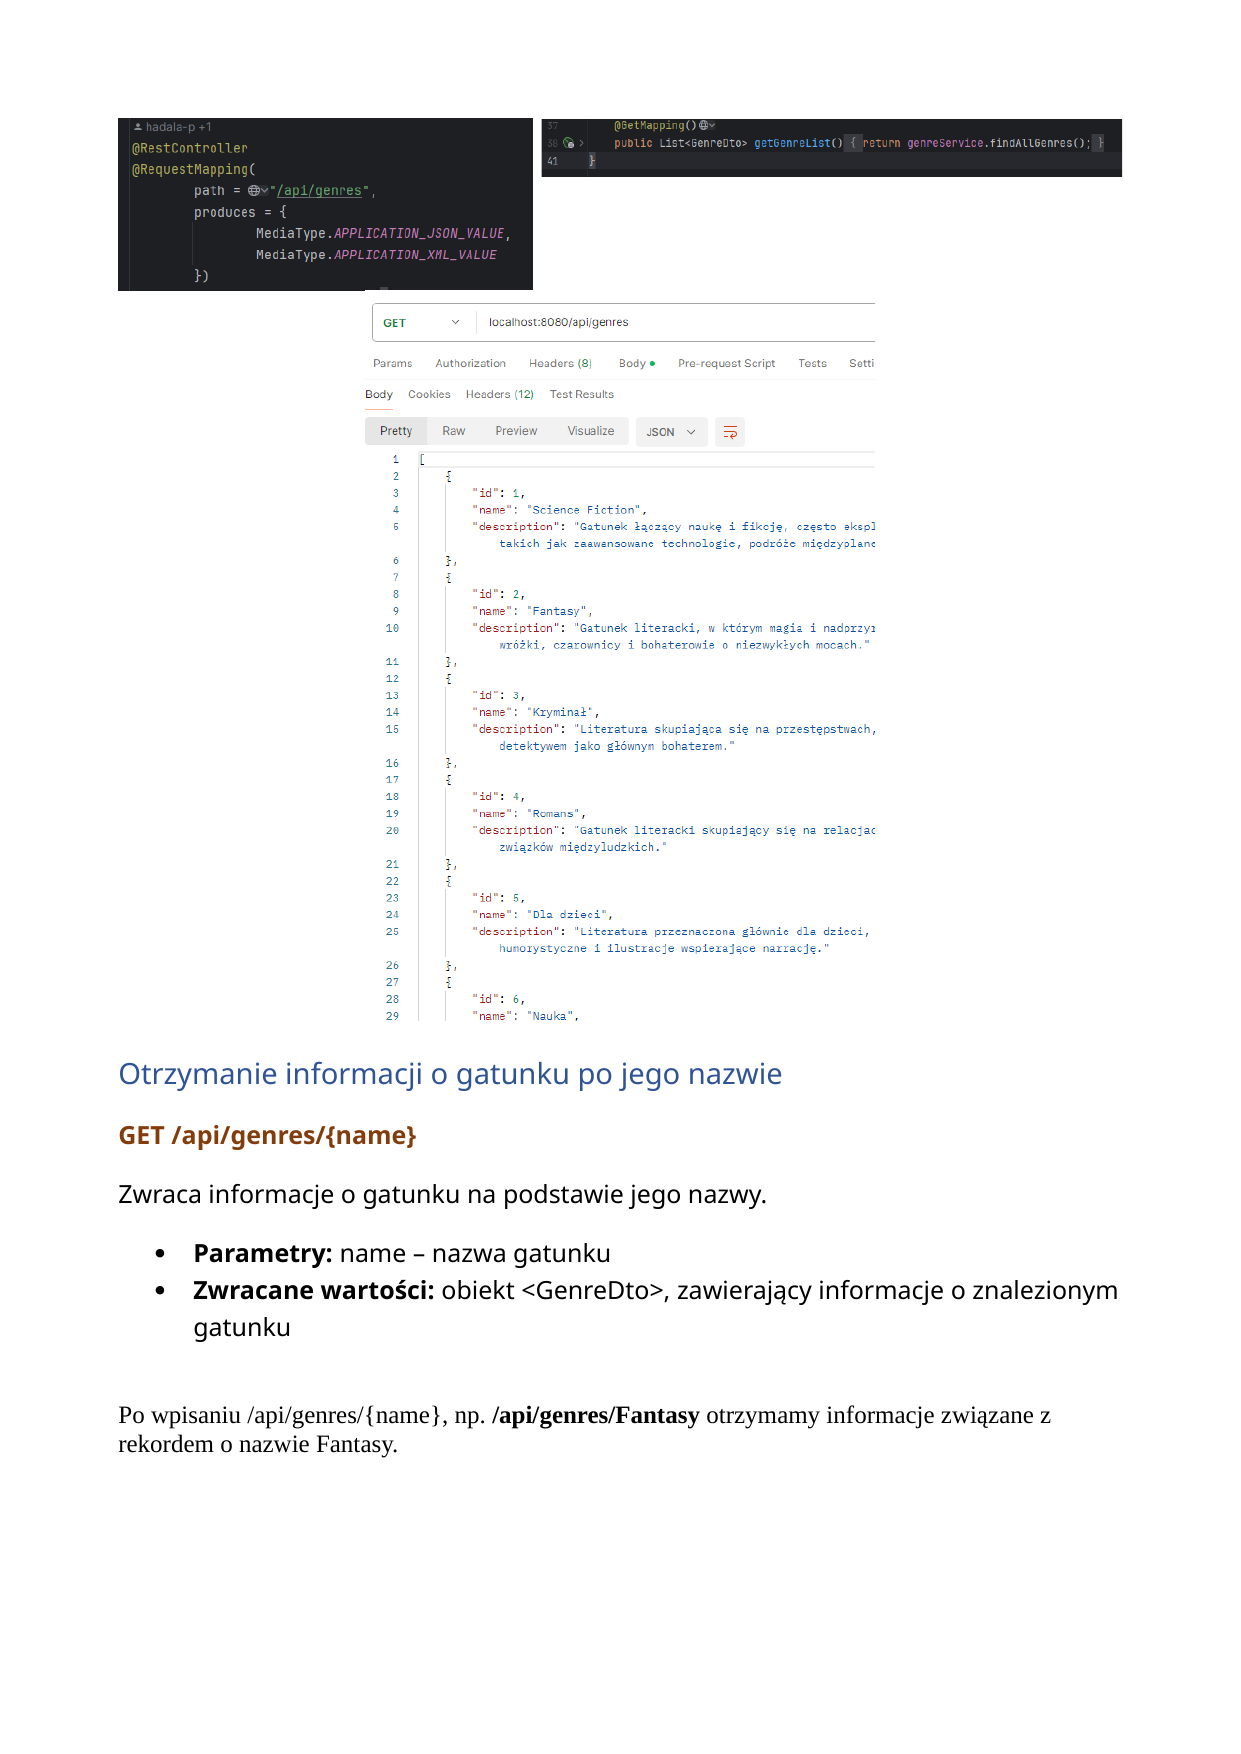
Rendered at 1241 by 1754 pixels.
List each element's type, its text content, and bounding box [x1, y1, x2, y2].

text Po wpisaniu /api/genres/{name}, np. /api/genres/Fantasy otrzymamy informacje związane z rekordem o nazwie Fantasy. [118, 1400, 1122, 1457]
list Zwracane wartości: obiekt <GenreDto>, zawierający informacje o znalezionym gatunku [156, 1273, 1122, 1343]
list Parametry: name – nazwa gatunku [156, 1236, 1122, 1270]
picture [541, 119, 1123, 177]
text GET /api/genres/{name} [118, 1118, 1122, 1152]
text Zwraca informacje o gatunku na podstawie jego nazwy. [118, 1177, 1122, 1211]
subtitle Otrzymanie informacji o gatunku po jego nazwie [118, 1053, 1122, 1093]
picture [118, 118, 876, 1021]
